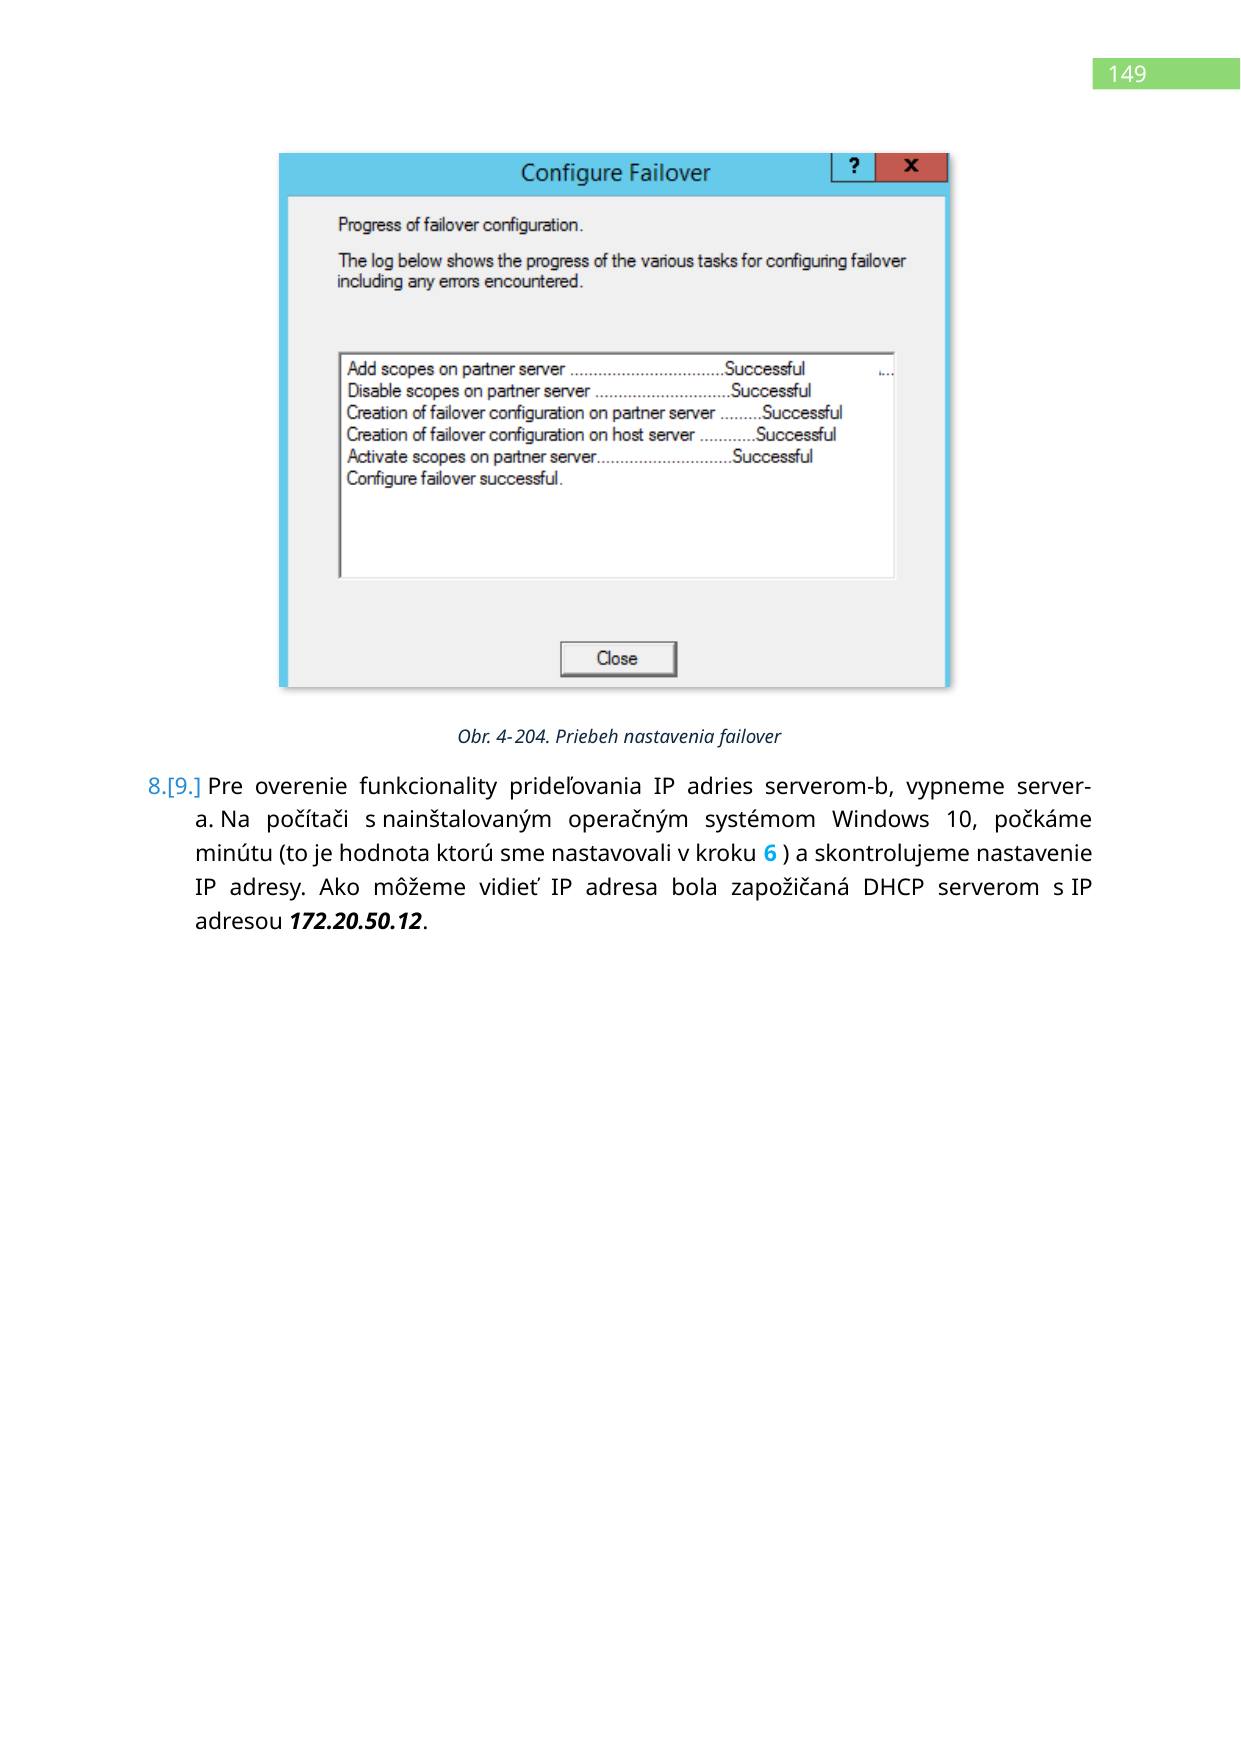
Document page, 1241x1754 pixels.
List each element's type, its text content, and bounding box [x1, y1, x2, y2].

picture [279, 153, 950, 687]
list Pre overenie funkcionality prideľovania IP adries serverom-b, vypneme server-a. Na počítači s nainštalovaným operačným systémom Windows 10, počkáme minútu (to je hodnota ktorú sme nastavovali v kroku 6 ) a skontrolujeme nastavenie IP adresy. Ako môžeme vidieť IP adresa bola zapožičaná DHCP serverom s IP adresou 172.20.50.12. [148, 769, 1093, 936]
